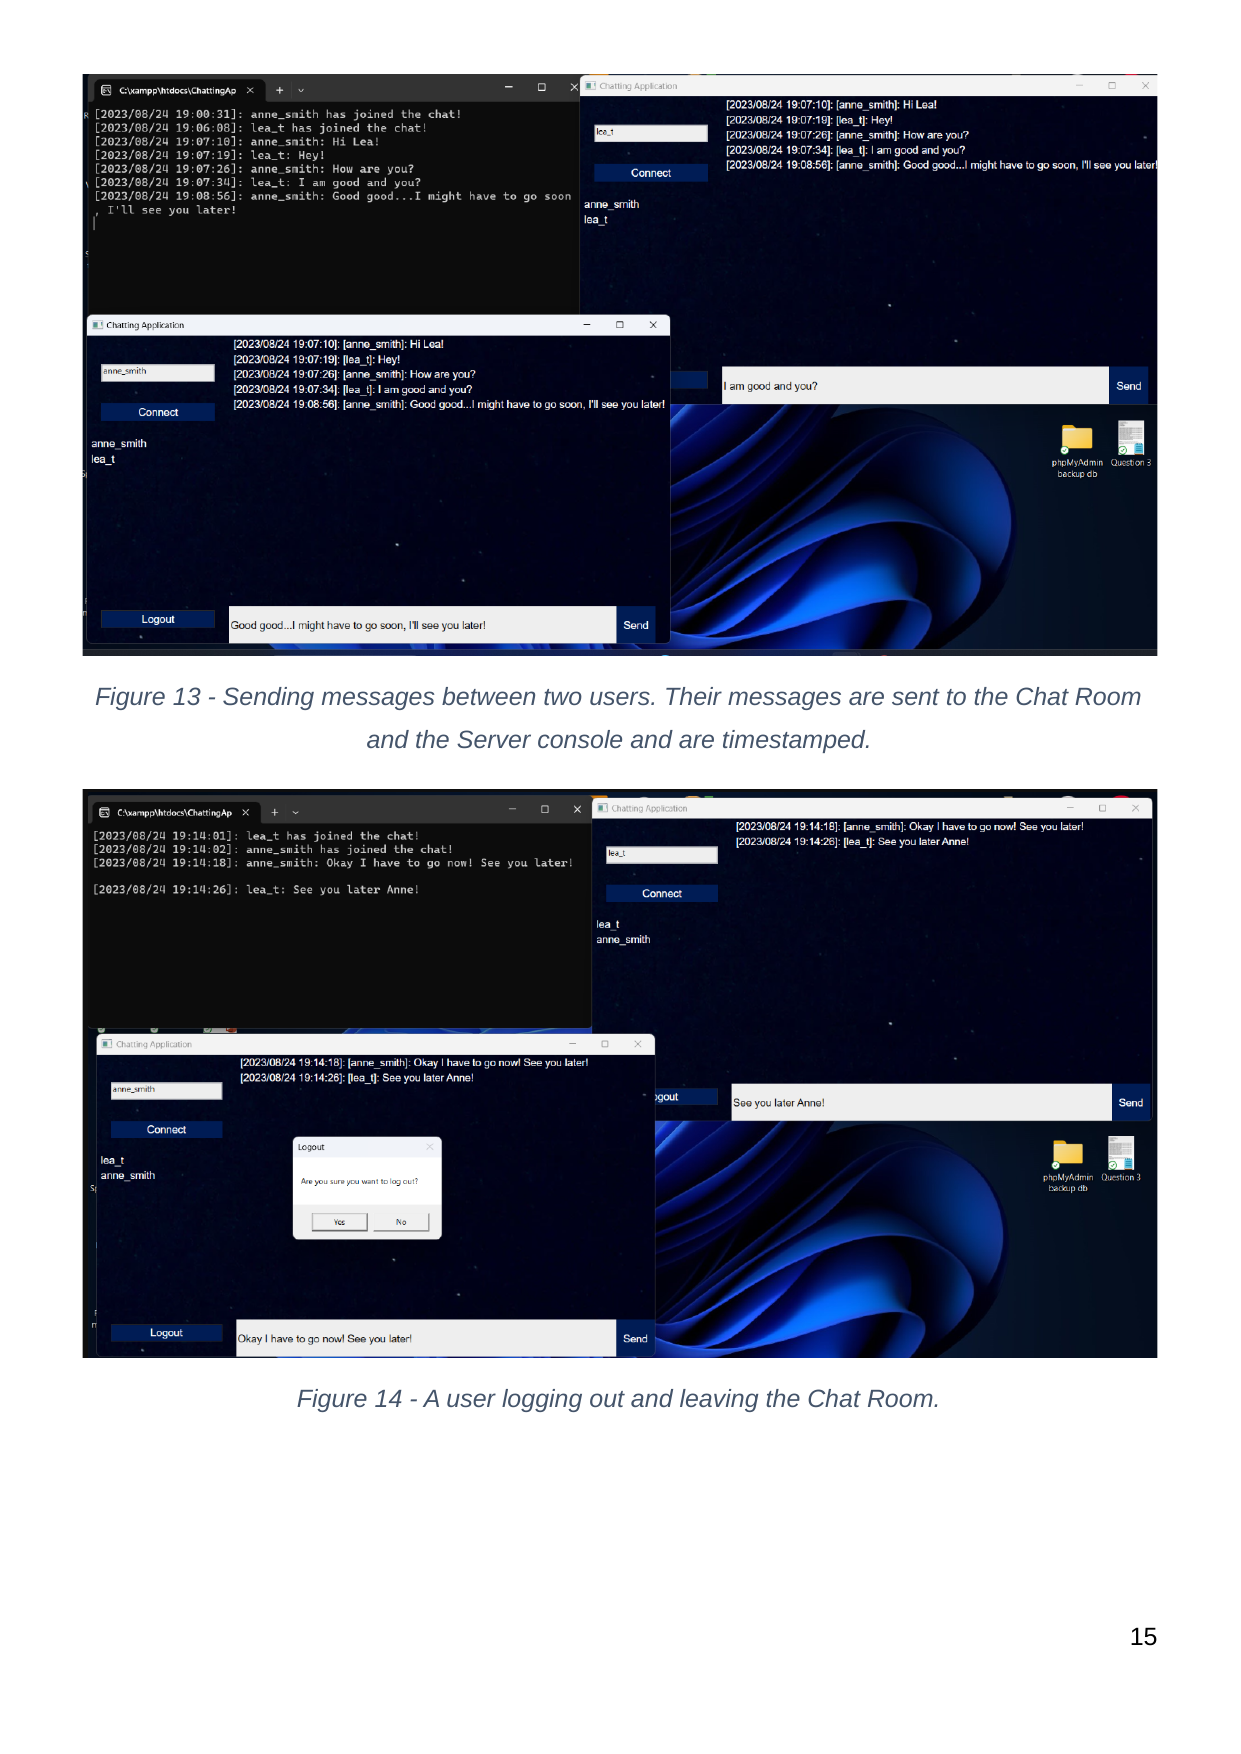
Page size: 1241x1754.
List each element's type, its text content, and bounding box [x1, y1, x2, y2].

picture [82, 74, 1158, 656]
picture [82, 789, 1158, 1358]
text Figure 14 - A user logging out and leaving the Chat Room. [83, 1384, 1157, 1413]
text Figure 13 - Sending messages between two users. Their messages are sent to the Chat Room and the Server console and are timestamped. [83, 682, 1157, 754]
